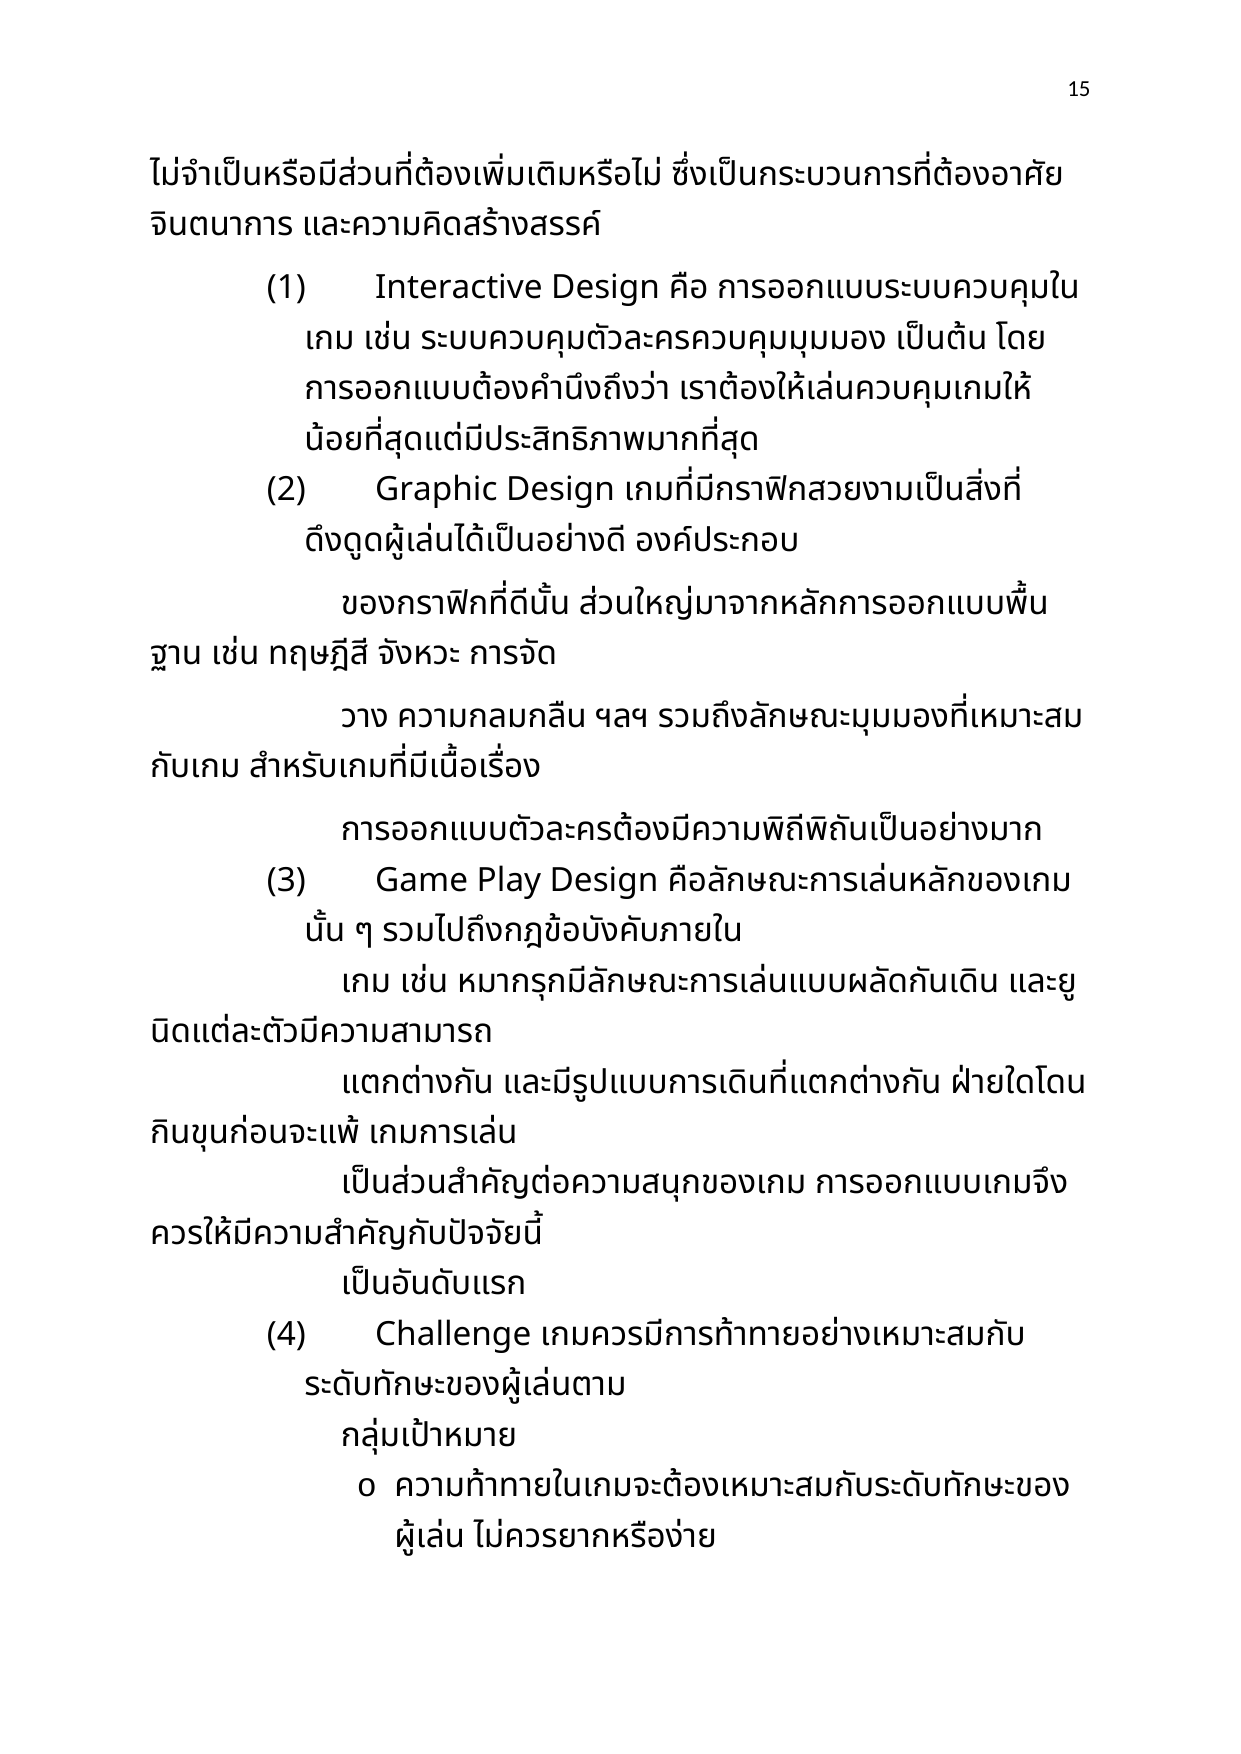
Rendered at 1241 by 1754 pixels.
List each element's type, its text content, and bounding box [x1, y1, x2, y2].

text การออกแบบตัวละครต้องมีความพิถีพิถันเป็นอย่างมาก [150, 805, 1090, 856]
text กลุ่มเป้าหมาย [150, 1411, 1090, 1461]
list Interactive Design คือ การออกแบบระบบควบคุมในเกม เช่น ระบบควบคุมตัวละครควบคุมมุมมอง เป็นต้น โดยการออกแบบต้องคำนึงถึงว่า เราต้องให้เล่นควบคุมเกมให้น้อยที่สุดแต่มีประสิทธิภาพมากที่สุด [267, 263, 1090, 465]
text เกม เช่น หมากรุกมีลักษณะการเล่นแบบผลัดกันเดิน และยูนิดแต่ละตัวมีความสามารถ [150, 957, 1090, 1058]
list Game Play Design คือลักษณะการเล่นหลักของเกมนั้น ๆ รวมไปถึงกฎข้อบังคับภายใน [267, 856, 1090, 957]
text ของกราฟิกที่ดีนั้น ส่วนใหญ่มาจากหลักการออกแบบพื้นฐาน เช่น ทฤษฎีสี จังหวะ การจัด [150, 579, 1090, 679]
list Challenge เกมควรมีการท้าทายอย่างเหมาะสมกับระดับทักษะของผู้เล่นตาม [267, 1310, 1090, 1411]
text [150, 150, 1090, 251]
text เป็นส่วนสำคัญต่อความสนุกของเกม การออกแบบเกมจึงควรให้มีความสำคัญกับปัจจัยนี้ [150, 1158, 1090, 1259]
list ความท้าทายในเกมจะต้องเหมาะสมกับระดับทักษะของผู้เล่น ไม่ควรยากหรือง่าย [357, 1461, 1090, 1562]
text เป็นอันดับแรก [150, 1259, 1090, 1310]
text วาง ความกลมกลืน ฯลฯ รวมถึงลักษณะมุมมองที่เหมาะสมกับเกม สำหรับเกมที่มีเนื้อเรื่อง [150, 692, 1090, 793]
list Graphic Design เกมที่มีกราฟิกสวยงามเป็นสิ่งที่ดึงดูดผู้เล่นได้เป็นอย่างดี องค์ประกอบ [267, 465, 1090, 566]
text แตกต่างกัน และมีรูปแบบการเดินที่แตกต่างกัน ฝ่ายใดโดนกินขุนก่อนจะแพ้ เกมการเล่น [150, 1058, 1090, 1158]
